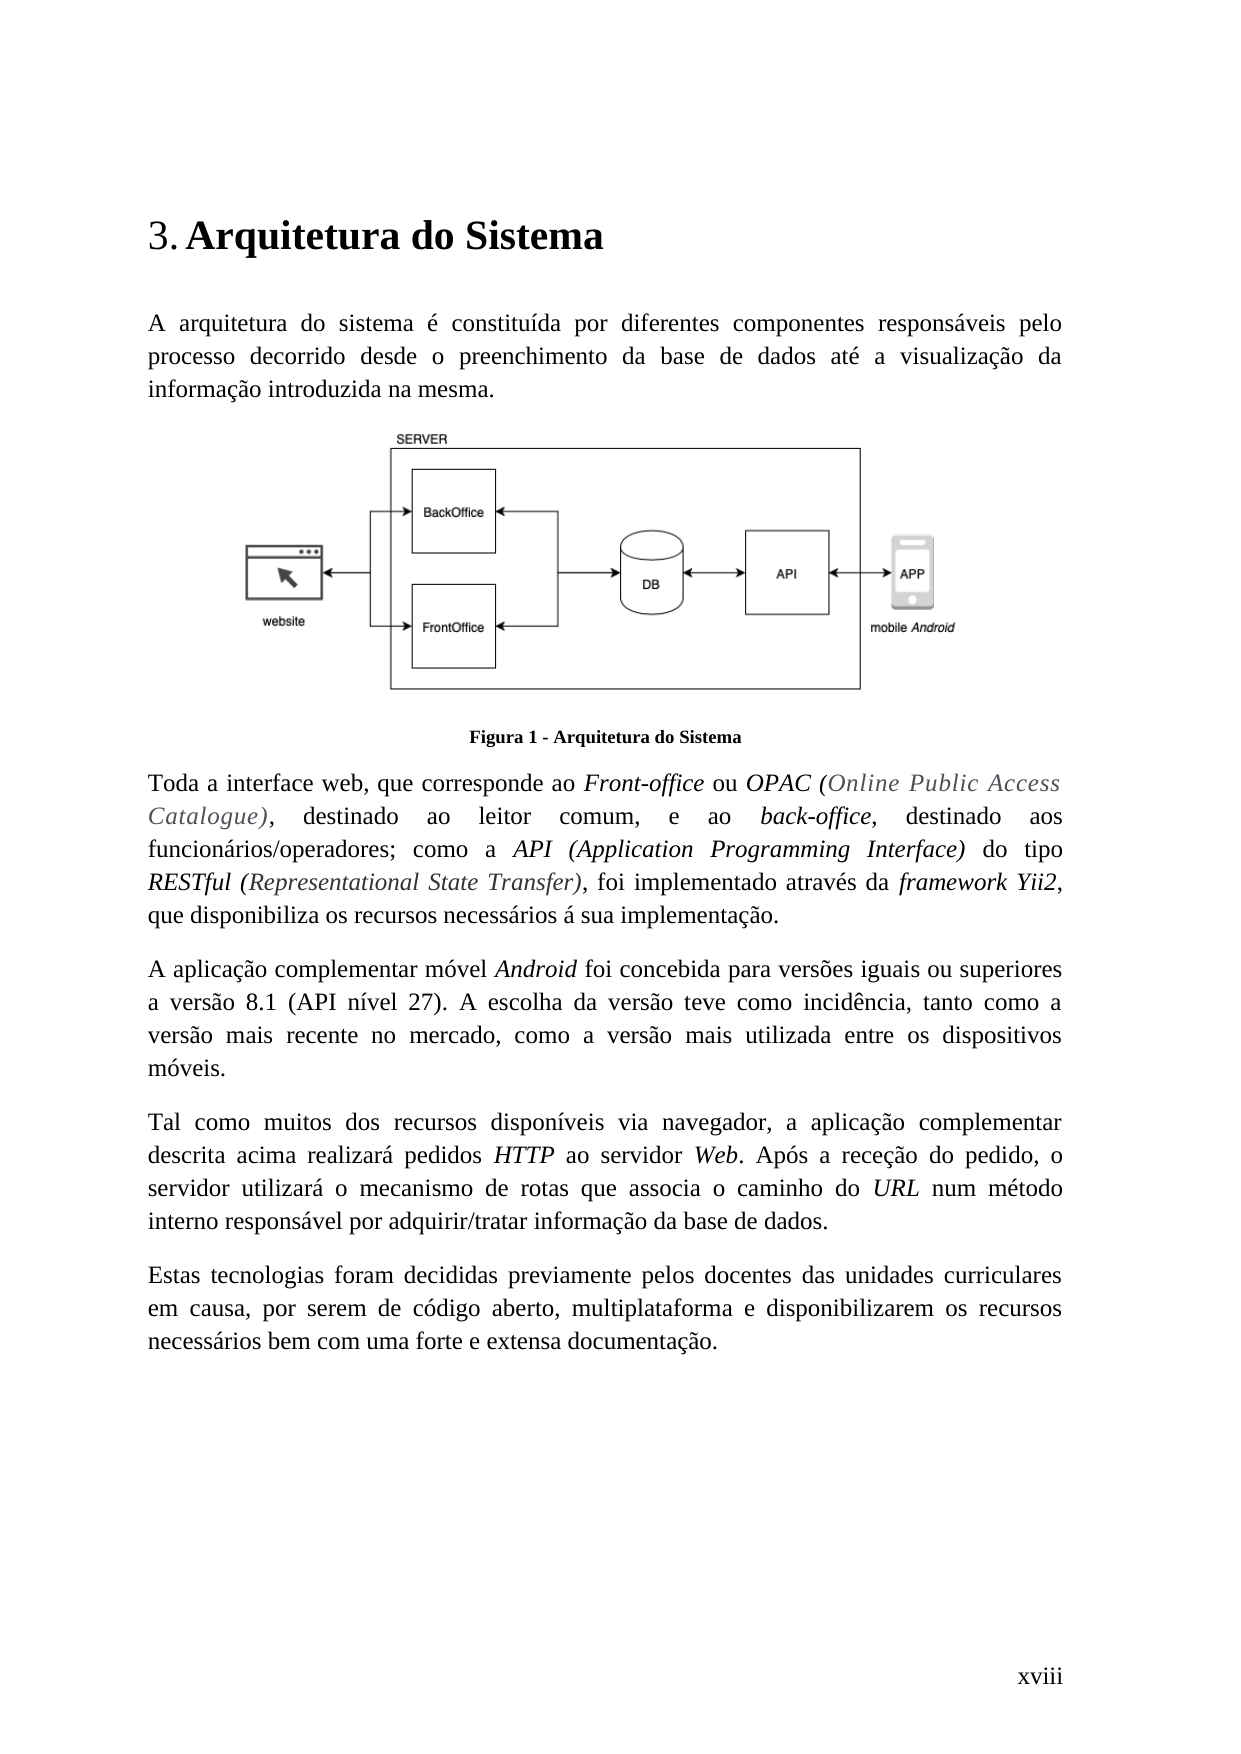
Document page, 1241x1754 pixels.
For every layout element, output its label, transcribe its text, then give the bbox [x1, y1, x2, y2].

picture [245, 428, 966, 701]
text Estas tecnologias foram decididas previamente pelos docentes das unidades curriculares em causa, por serem de código aberto, multiplataforma e disponibilizarem os recursos necessários bem com uma forte e extensa documentação. [148, 1260, 1063, 1355]
subtitle Arquitetura do Sistema [148, 210, 1063, 258]
text Toda a interface web, que corresponde ao Front-office ou OPAC (Online Public Access Catalogue), destinado ao leitor comum, e ao back-office, destinado aos funcionários/operadores; como a API (Application Programming Interface) do tipo RESTful (Representational State Transfer), foi implementado através da framework Yii2, que disponibiliza os recursos necessários á sua implementação. [148, 768, 1063, 929]
text A arquitetura do sistema é constituída por diferentes componentes responsáveis pelo processo decorrido desde o preenchimento da base de dados até a visualização da informação introduzida na mesma. [148, 308, 1063, 403]
text Figura 1 - Arquitetura do Sistema [148, 726, 1063, 748]
text A aplicação complementar móvel Android foi concebida para versões iguais ou superiores a versão 8.1 (API nível 27). A escolha da versão teve como incidência, tanto como a versão mais recente no mercado, como a versão mais utilizada entre os dispositivos móveis. [148, 954, 1063, 1082]
text Tal como muitos dos recursos disponíveis via navegador, a aplicação complementar descrita acima realizará pedidos HTTP ao servidor Web. Após a receção do pedido, o servidor utilizará o mecanismo de rotas que associa o caminho do URL num método interno responsável por adquirir/tratar informação da base de dados. [148, 1107, 1063, 1235]
